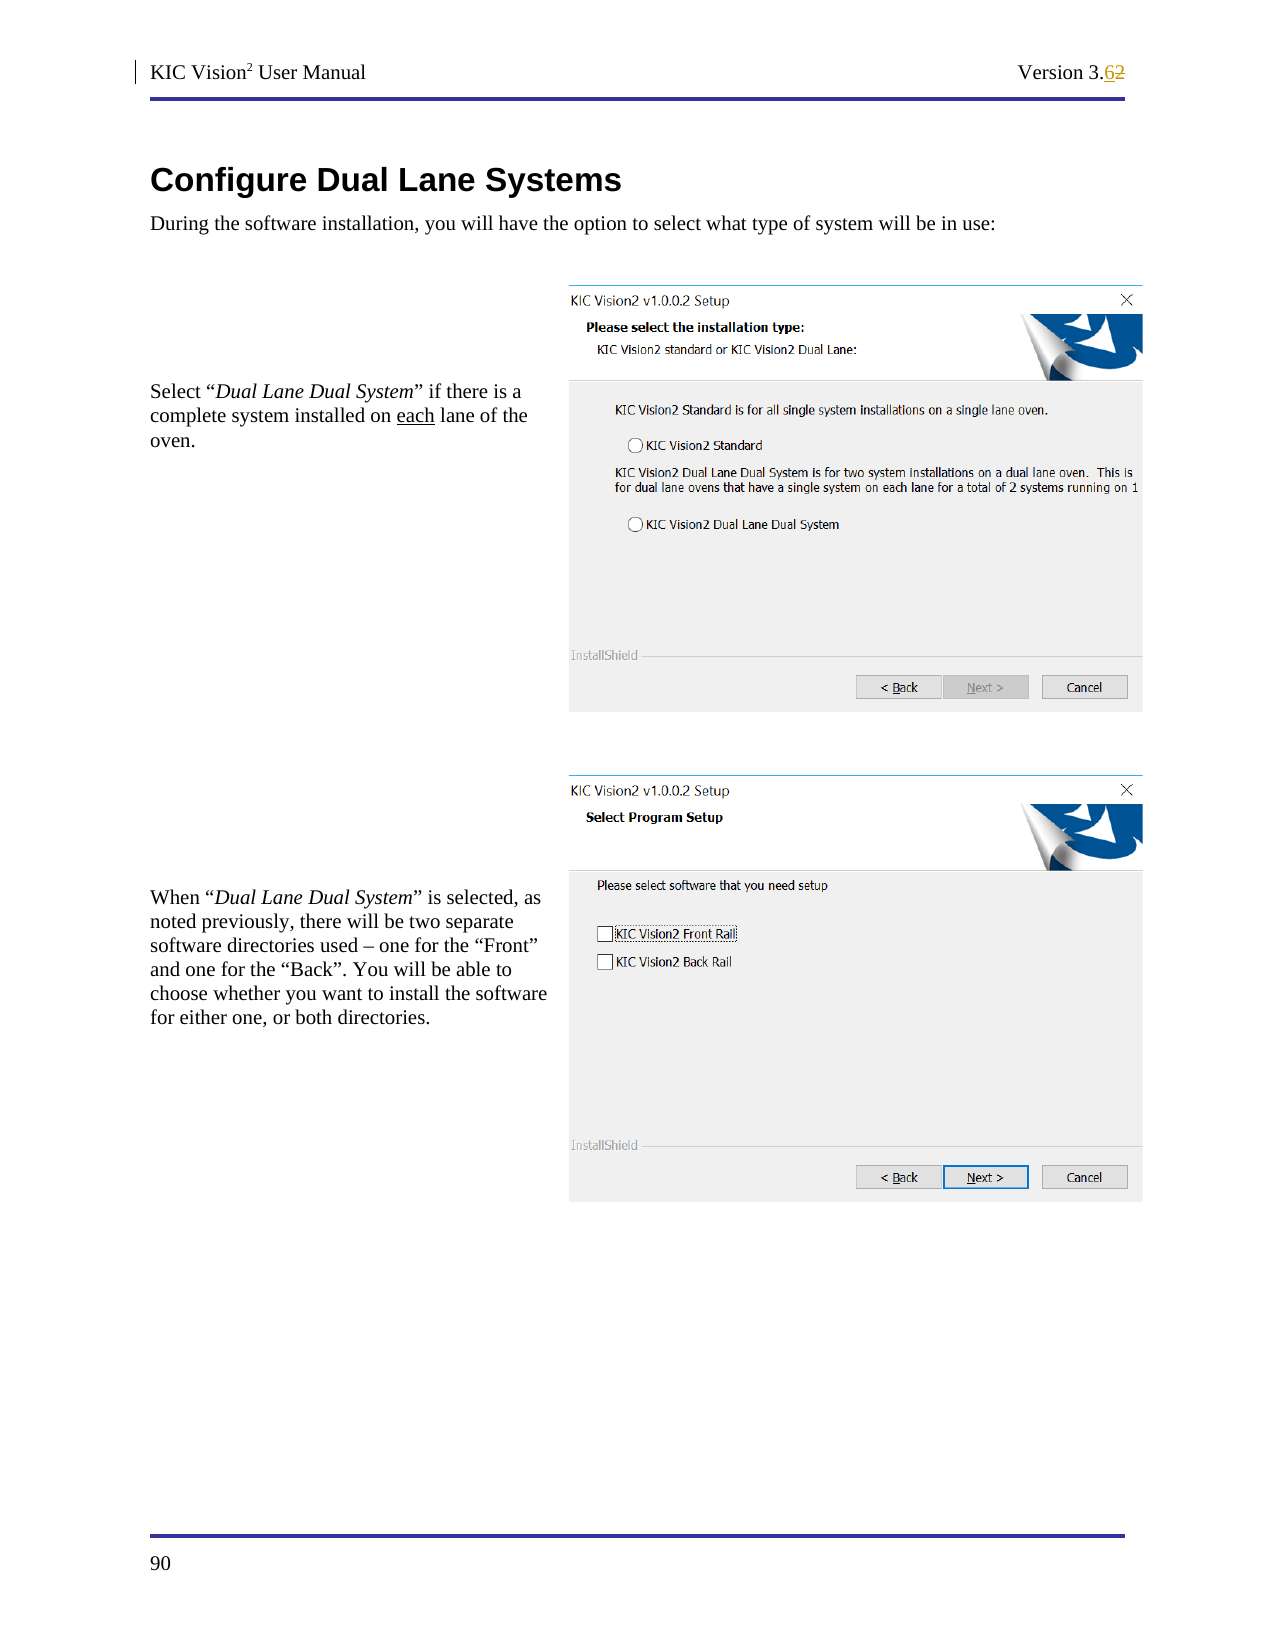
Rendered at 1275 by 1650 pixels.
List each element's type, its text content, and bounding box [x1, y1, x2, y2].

text During the software installation, you will have the option to select what type of system will be in use: [150, 211, 1125, 235]
text Select “Dual Lane Dual System” if there is a complete system installed on each lane of the oven. [150, 379, 567, 452]
subtitle Configure Dual Lane Systems [150, 160, 1125, 198]
picture [567, 775, 1142, 1201]
picture [567, 285, 1142, 711]
text When “Dual Lane Dual System” is selected, as noted previously, there will be two separate software directories used – one for the “Front” and one for the “Back”. You will be able to choose whether you want to install the software for either one, or both directories. [150, 885, 567, 1029]
